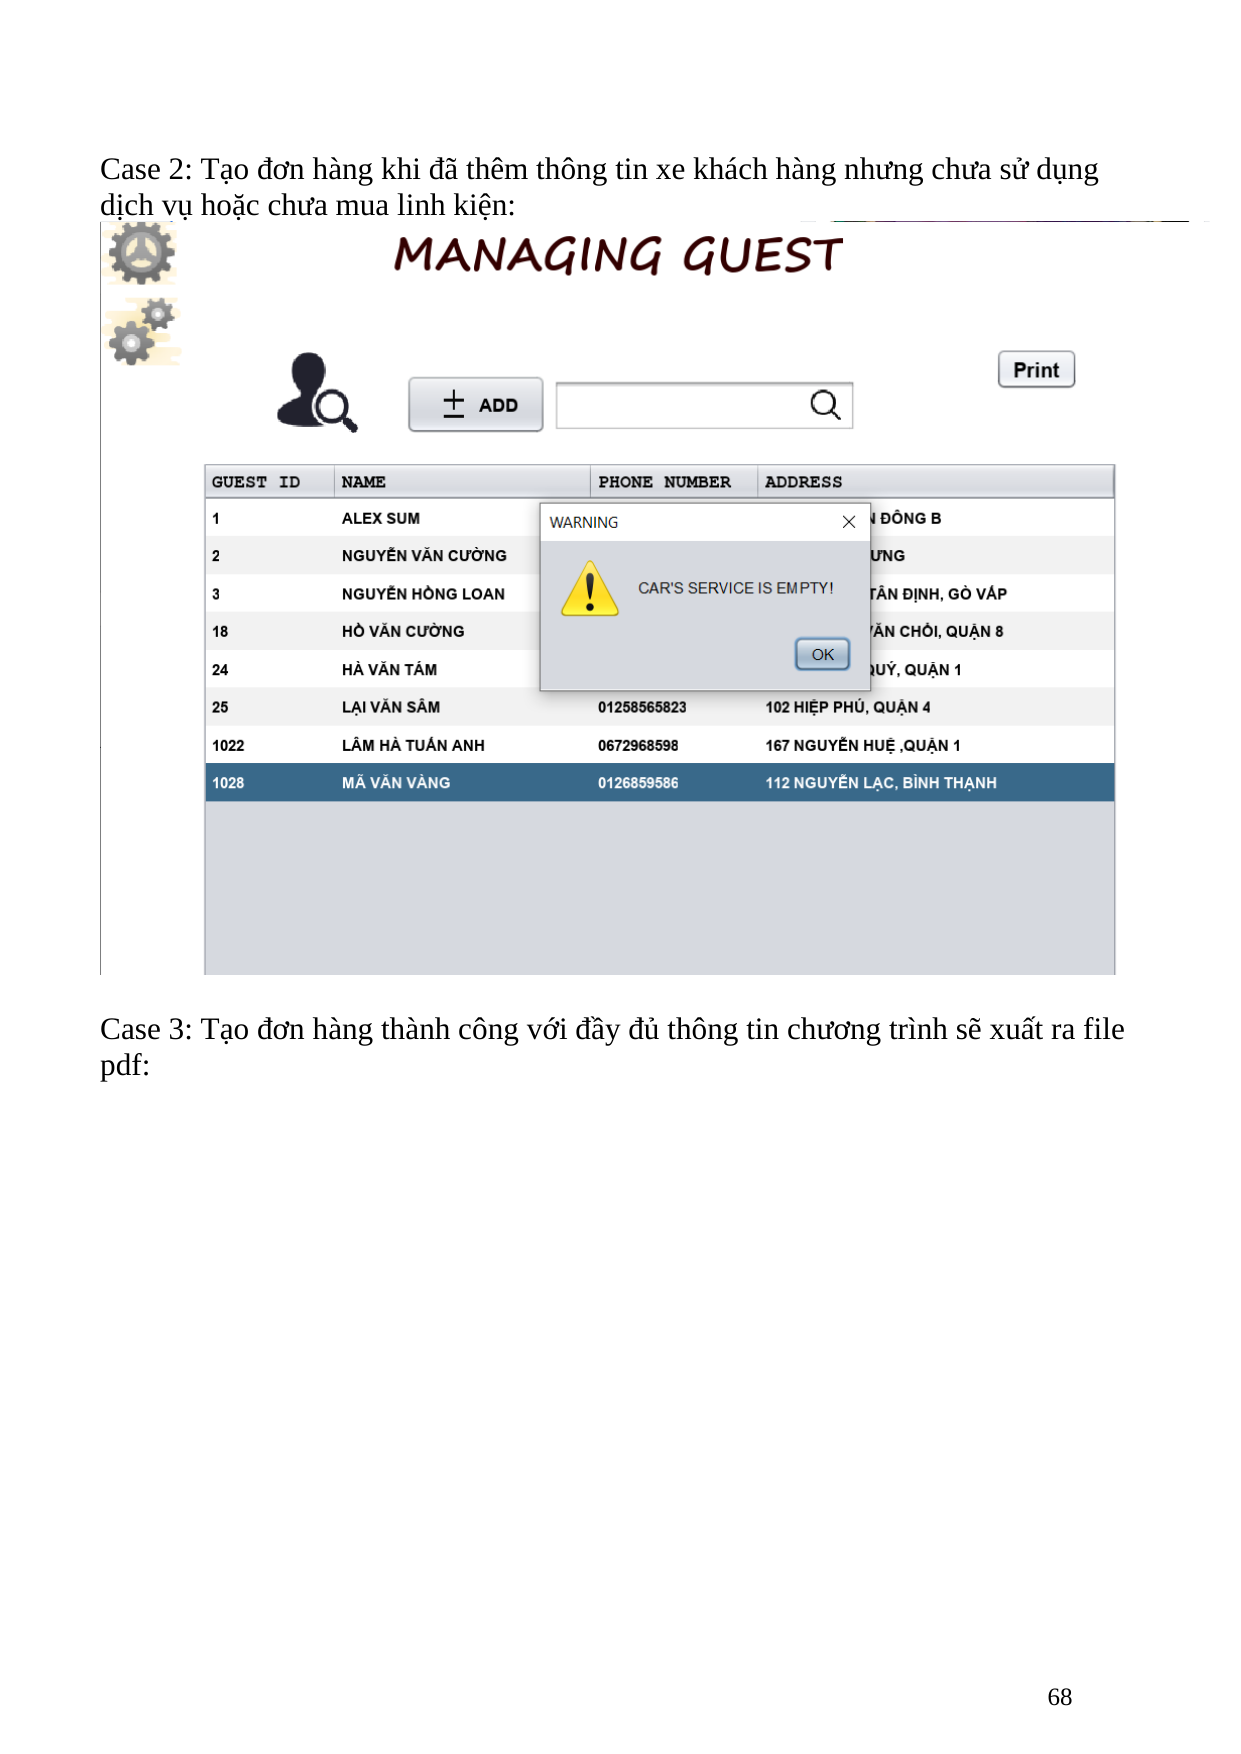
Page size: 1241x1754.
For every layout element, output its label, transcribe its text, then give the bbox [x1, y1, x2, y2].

text Case 2: Tạo đơn hàng khi đã thêm thông tin xe khách hàng nhưng chưa sử dụng dịch vụ hoặc chưa mua linh kiện: [100, 150, 1143, 221]
text Case 3: Tạo đơn hàng thành công với đầy đủ thông tin chương trình sẽ xuất ra file pdf: [100, 1011, 1143, 1082]
picture [100, 221, 1210, 975]
